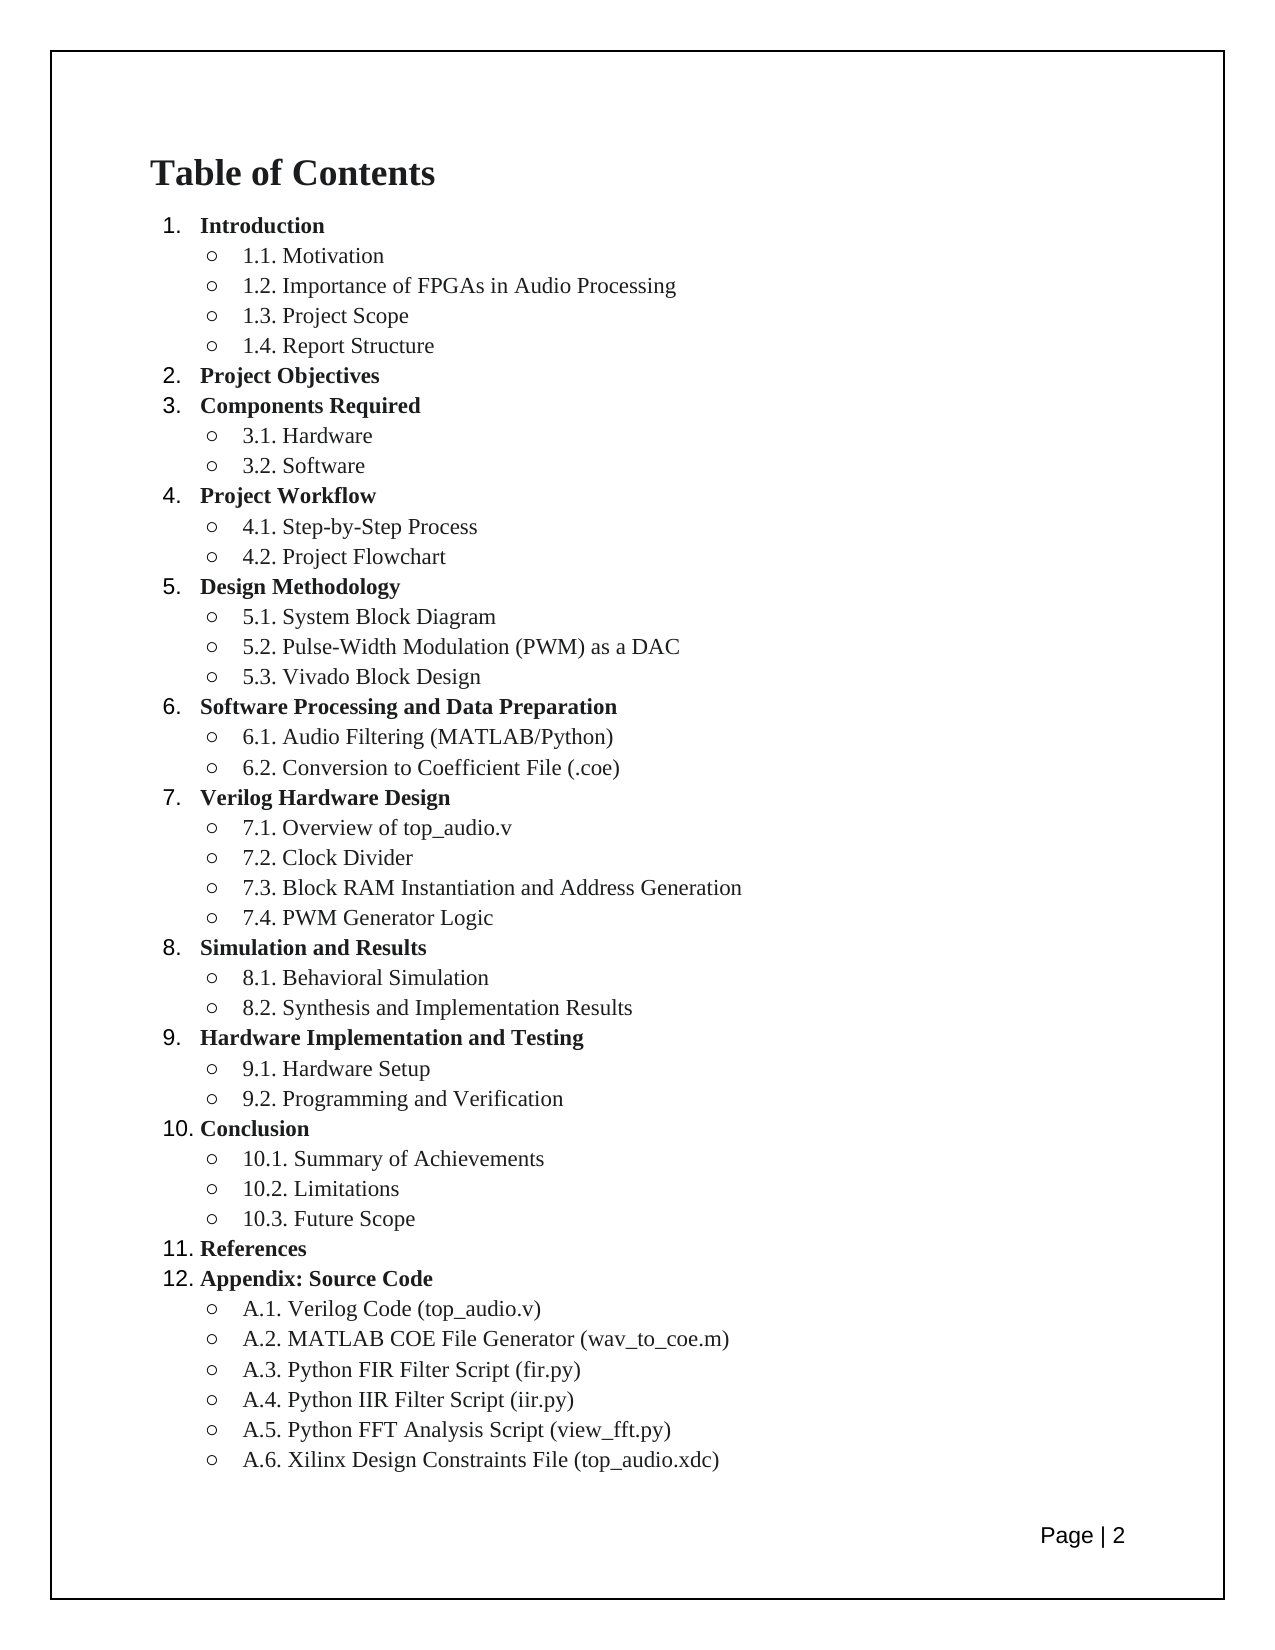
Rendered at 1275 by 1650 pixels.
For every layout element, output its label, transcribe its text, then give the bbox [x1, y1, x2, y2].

list Introduction [162, 212, 1125, 238]
list 5.3. Vivado Block Design [205, 663, 1125, 689]
subtitle Table of Contents [150, 150, 1125, 193]
list A.5. Python FFT Analysis Script (view_fft.py) [205, 1416, 1125, 1442]
list 3.1. Hardware [205, 422, 1125, 449]
list 1.2. Importance of FPGAs in Audio Processing [205, 272, 1125, 298]
list 10.1. Summary of Achievements [205, 1145, 1125, 1171]
list 7.3. Block RAM Instantiation and Address Generation [205, 874, 1125, 900]
list 7.2. Clock Divider [205, 844, 1125, 870]
list 6.2. Conversion to Coefficient File (.coe) [205, 753, 1125, 780]
list 5.1. System Block Diagram [205, 603, 1125, 629]
list 9.1. Hardware Setup [205, 1054, 1125, 1081]
list 3.2. Software [205, 452, 1125, 479]
list Appendix: Source Code [162, 1265, 1125, 1292]
list 10.2. Limitations [205, 1175, 1125, 1201]
list 1.4. Report Structure [205, 332, 1125, 358]
list 7.1. Overview of top_audio.v [205, 814, 1125, 840]
list 9.2. Programming and Verification [205, 1084, 1125, 1111]
list 5.2. Pulse-Width Modulation (PWM) as a DAC [205, 633, 1125, 659]
list 1.3. Project Scope [205, 302, 1125, 328]
list Hardware Implementation and Testing [162, 1024, 1125, 1051]
list A.4. Python IIR Filter Script (iir.py) [205, 1386, 1125, 1412]
list Simulation and Results [162, 934, 1125, 961]
list 4.2. Project Flowchart [205, 543, 1125, 569]
list 4.1. Step-by-Step Process [205, 513, 1125, 539]
list A.6. Xilinx Design Constraints File (top_audio.xdc) [205, 1446, 1125, 1472]
list 8.2. Synthesis and Implementation Results [205, 994, 1125, 1021]
list 10.3. Future Scope [205, 1205, 1125, 1231]
list 8.1. Behavioral Simulation [205, 964, 1125, 991]
list Verilog Hardware Design [162, 783, 1125, 810]
list Components Required [162, 392, 1125, 419]
list References [162, 1235, 1125, 1262]
list A.1. Verilog Code (top_audio.v) [205, 1295, 1125, 1322]
list 7.4. PWM Generator Logic [205, 904, 1125, 930]
list 6.1. Audio Filtering (MATLAB/Python) [205, 723, 1125, 750]
list Conclusion [162, 1115, 1125, 1141]
list Project Objectives [162, 362, 1125, 388]
list Software Processing and Data Preparation [162, 693, 1125, 720]
list Design Methodology [162, 573, 1125, 599]
list 1.1. Motivation [205, 242, 1125, 268]
list A.2. MATLAB COE File Generator (wav_to_coe.m) [205, 1325, 1125, 1352]
list A.3. Python FIR Filter Script (fir.py) [205, 1356, 1125, 1382]
list Project Workflow [162, 482, 1125, 509]
